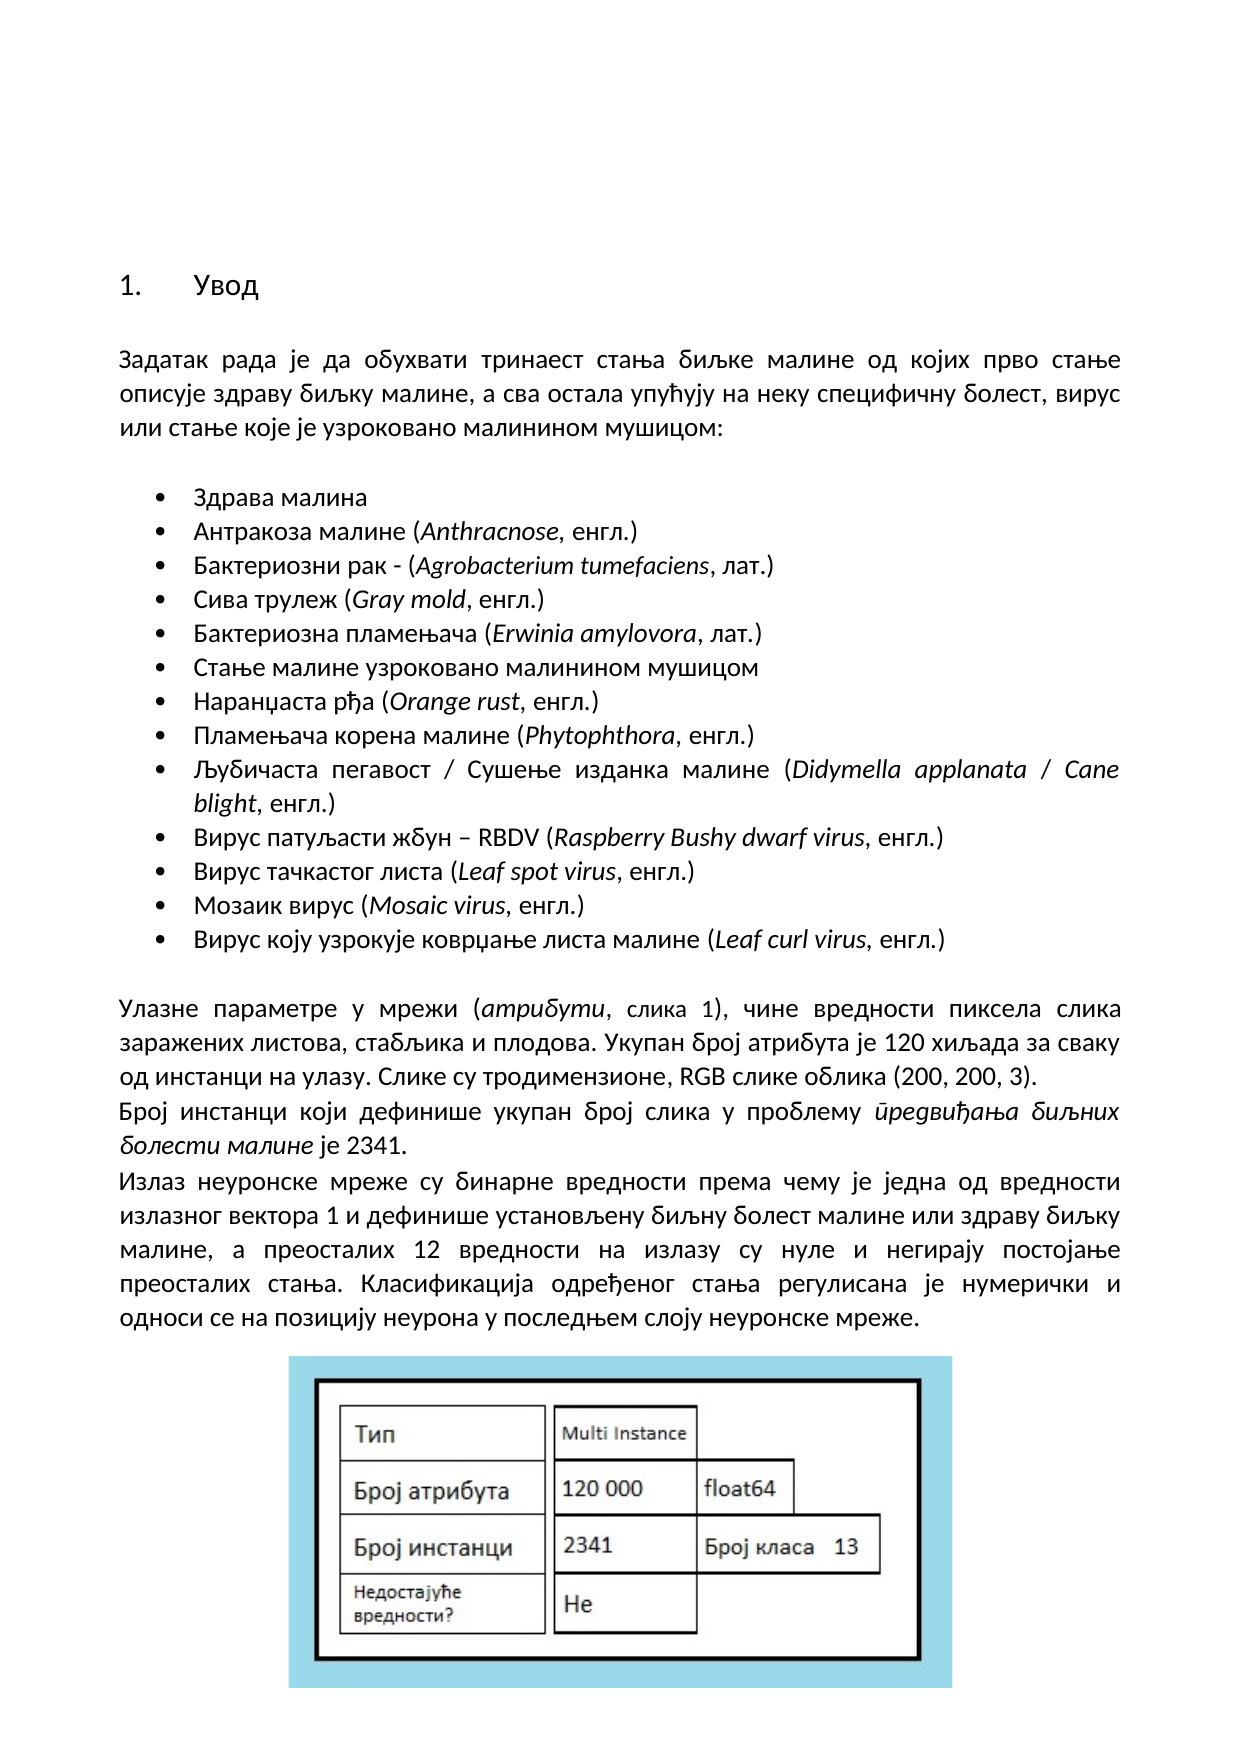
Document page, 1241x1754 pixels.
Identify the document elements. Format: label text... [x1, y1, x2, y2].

list Љубичаста пегавост / Сушење изданка малине (Didymella applanata / Cane blight, енгл.) [156, 752, 1122, 819]
text Излаз неуронске мреже су бинарне вредности према чему је једна од вредности излазног вектора 1 и дефинише установљену биљну болест малине или здраву биљку малине, а преосталих 12 вредности на излазу су нуле и негирају постојање преосталих стања. Класификација одређеног стања регулисана је нумерички и односи се на позицију неурона у последњем слоју неуронске мреже. [118, 1164, 1122, 1333]
list Стање малине узроковано малинином мушицом [156, 650, 1122, 683]
list Пламењача корена малине (Phytophthora, енгл.) [156, 718, 1122, 751]
list Вирус коју узрокује коврџање листа малине (Leaf curl virus, енгл.) [156, 922, 1122, 955]
list Антракоза малине (Anthracnose, енгл.) [156, 514, 1122, 548]
list Вирус патуљасти жбун – RBDV (Raspberry Bushy dwarf virus, енгл.) [156, 820, 1122, 853]
list Здрава малина [156, 481, 1122, 514]
list Сива трулеж (Gray mold, енгл.) [156, 582, 1122, 616]
list Вирус тачкастог листа (Leaf spot virus, енгл.) [156, 854, 1122, 887]
text Задатак рада је да обухвати тринаест стања биљке малине од којих прво стање описује здраву биљку малине, а сва остала упућују на неку специфичну болест, вирус или стање које је узроковано малинином мушицом: [118, 342, 1122, 443]
list Наранџаста рђа (Orange rust, енгл.) [156, 684, 1122, 717]
text Број инстанци који дефинише укупан број слика у проблему предвиђања биљних болести малине је 2341. [118, 1094, 1122, 1162]
list Бактериозни рак - (Agrobacterium tumefaciens, лат.) [156, 548, 1122, 582]
text 1. Увод [118, 265, 1122, 303]
text Улазне параметре у мрежи (атрибути, слика 1), чине вредности пиксела слика заражених листова, стабљика и плодова. Укупан број атрибута је 120 хиљада за сваку од инстанци на улазу. Слике су тродимензионе, RGB слике облика (200, 200, 3). [118, 991, 1122, 1092]
picture [288, 1356, 953, 1688]
list Мозаик вирус (Mosaic virus, енгл.) [156, 888, 1122, 921]
list Бактериозна пламењача (Erwinia amylovora, лат.) [156, 616, 1122, 649]
